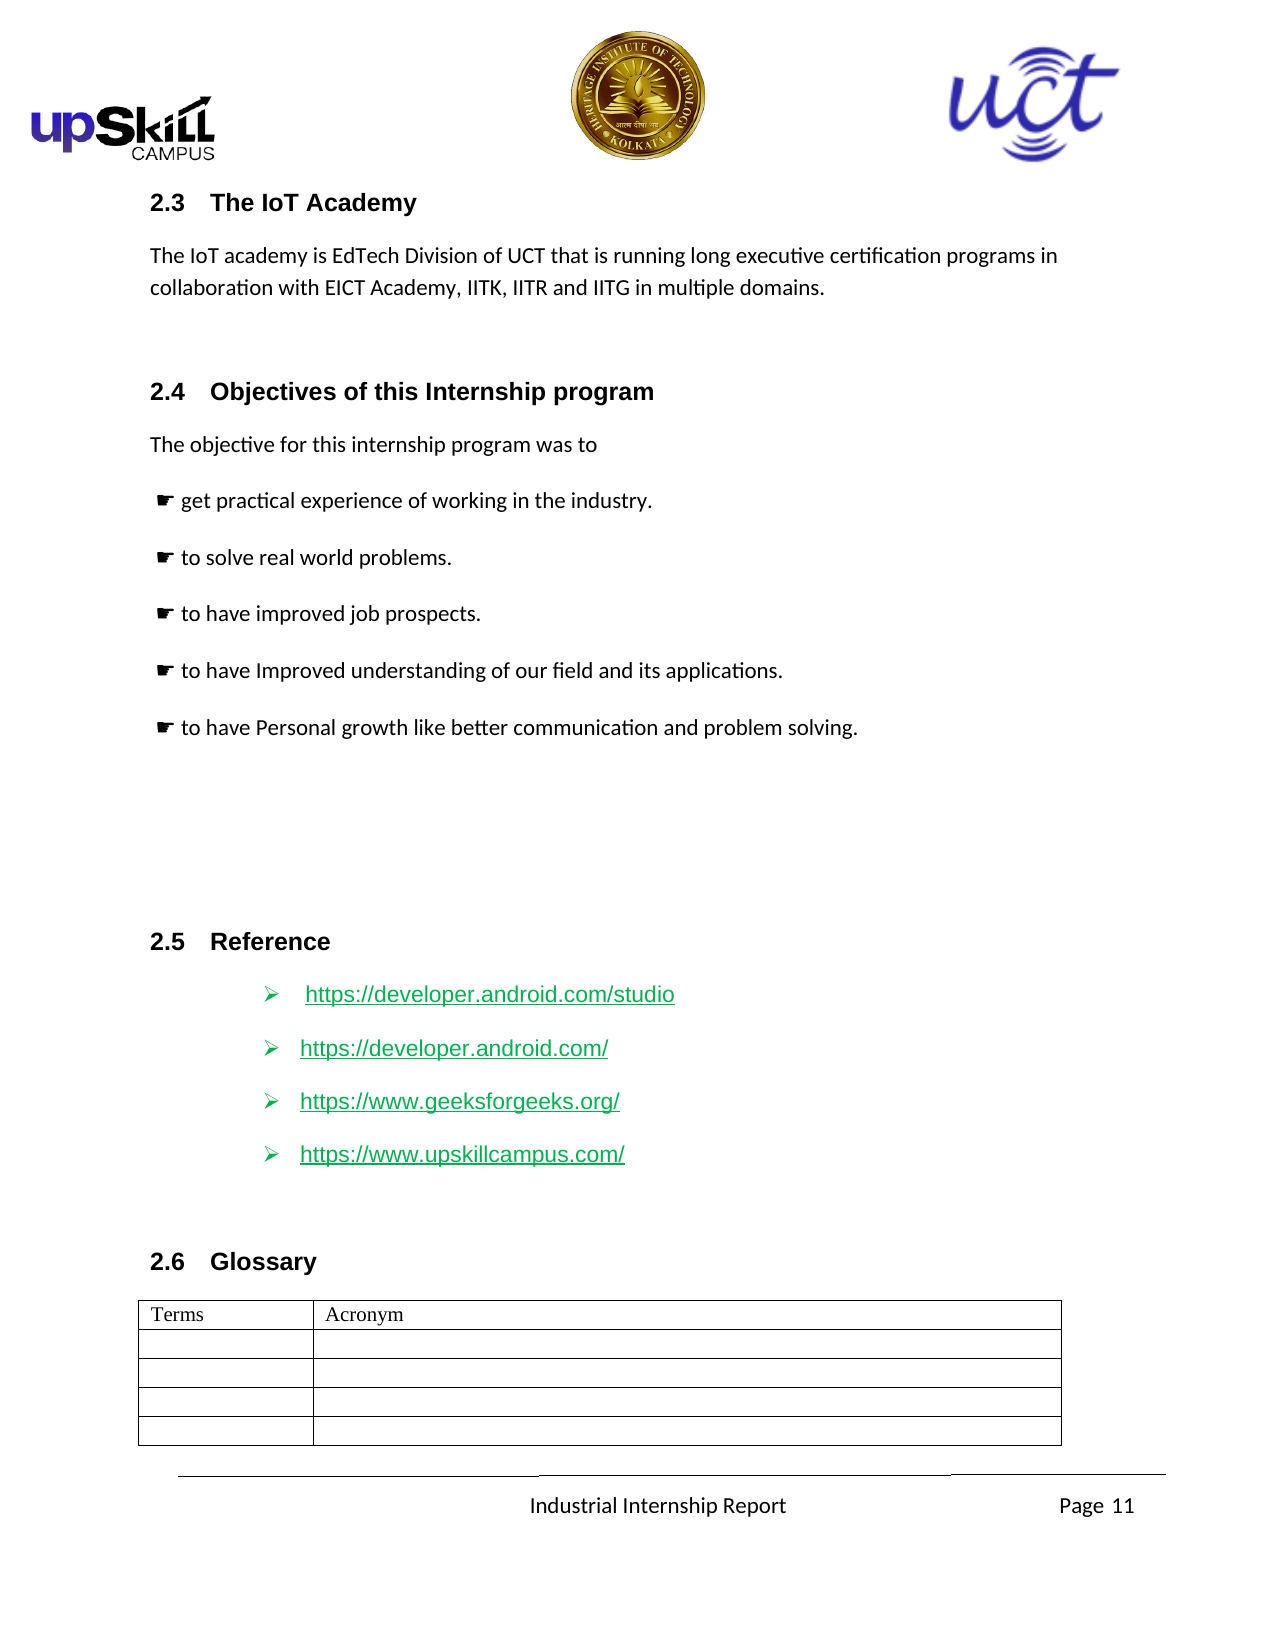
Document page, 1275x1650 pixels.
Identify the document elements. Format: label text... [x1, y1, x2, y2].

table_header Terms [139, 1301, 313, 1328]
table_cell [139, 1388, 313, 1416]
picture [567, 28, 708, 164]
subtitle Objectives of this Internship program [150, 381, 1134, 406]
text The IoT academy is EdTech Division of UCT that is running long executive certification programs in collaboration with EICT Academy, IITK, IITR and IITG in multiple domains. [150, 241, 1134, 301]
text ☛ get practical experience of working in the industry. [150, 484, 1134, 515]
text ☛ to have Improved understanding of our field and its applications. [150, 654, 1134, 685]
list https://www.geeksforgeeks.org/ [262, 1088, 1134, 1114]
text ☛ to have Personal growth like better communication and problem solving. [150, 711, 1134, 742]
table_cell [314, 1330, 1061, 1358]
table_cell [314, 1359, 1061, 1387]
subtitle Glossary [150, 1250, 1134, 1275]
subtitle The IoT Academy [150, 191, 1134, 216]
text ☛ to have improved job prospects. [150, 597, 1134, 628]
table_cell [314, 1417, 1061, 1445]
table_header Acronym [314, 1301, 1061, 1328]
table_cell [139, 1417, 313, 1445]
list https://developer.android.com/ [262, 1035, 1134, 1061]
table_cell [139, 1330, 313, 1358]
list https://developer.android.com/studio [262, 981, 1134, 1007]
table_cell [314, 1388, 1061, 1416]
picture [0, 83, 246, 164]
picture [946, 38, 1125, 164]
text ☛ to solve real world problems. [150, 540, 1134, 572]
list https://www.upskillcampus.com/ [262, 1141, 1134, 1167]
text The objective for this internship program was to [150, 431, 1134, 459]
subtitle Reference [150, 931, 1134, 956]
table_cell [139, 1359, 313, 1387]
